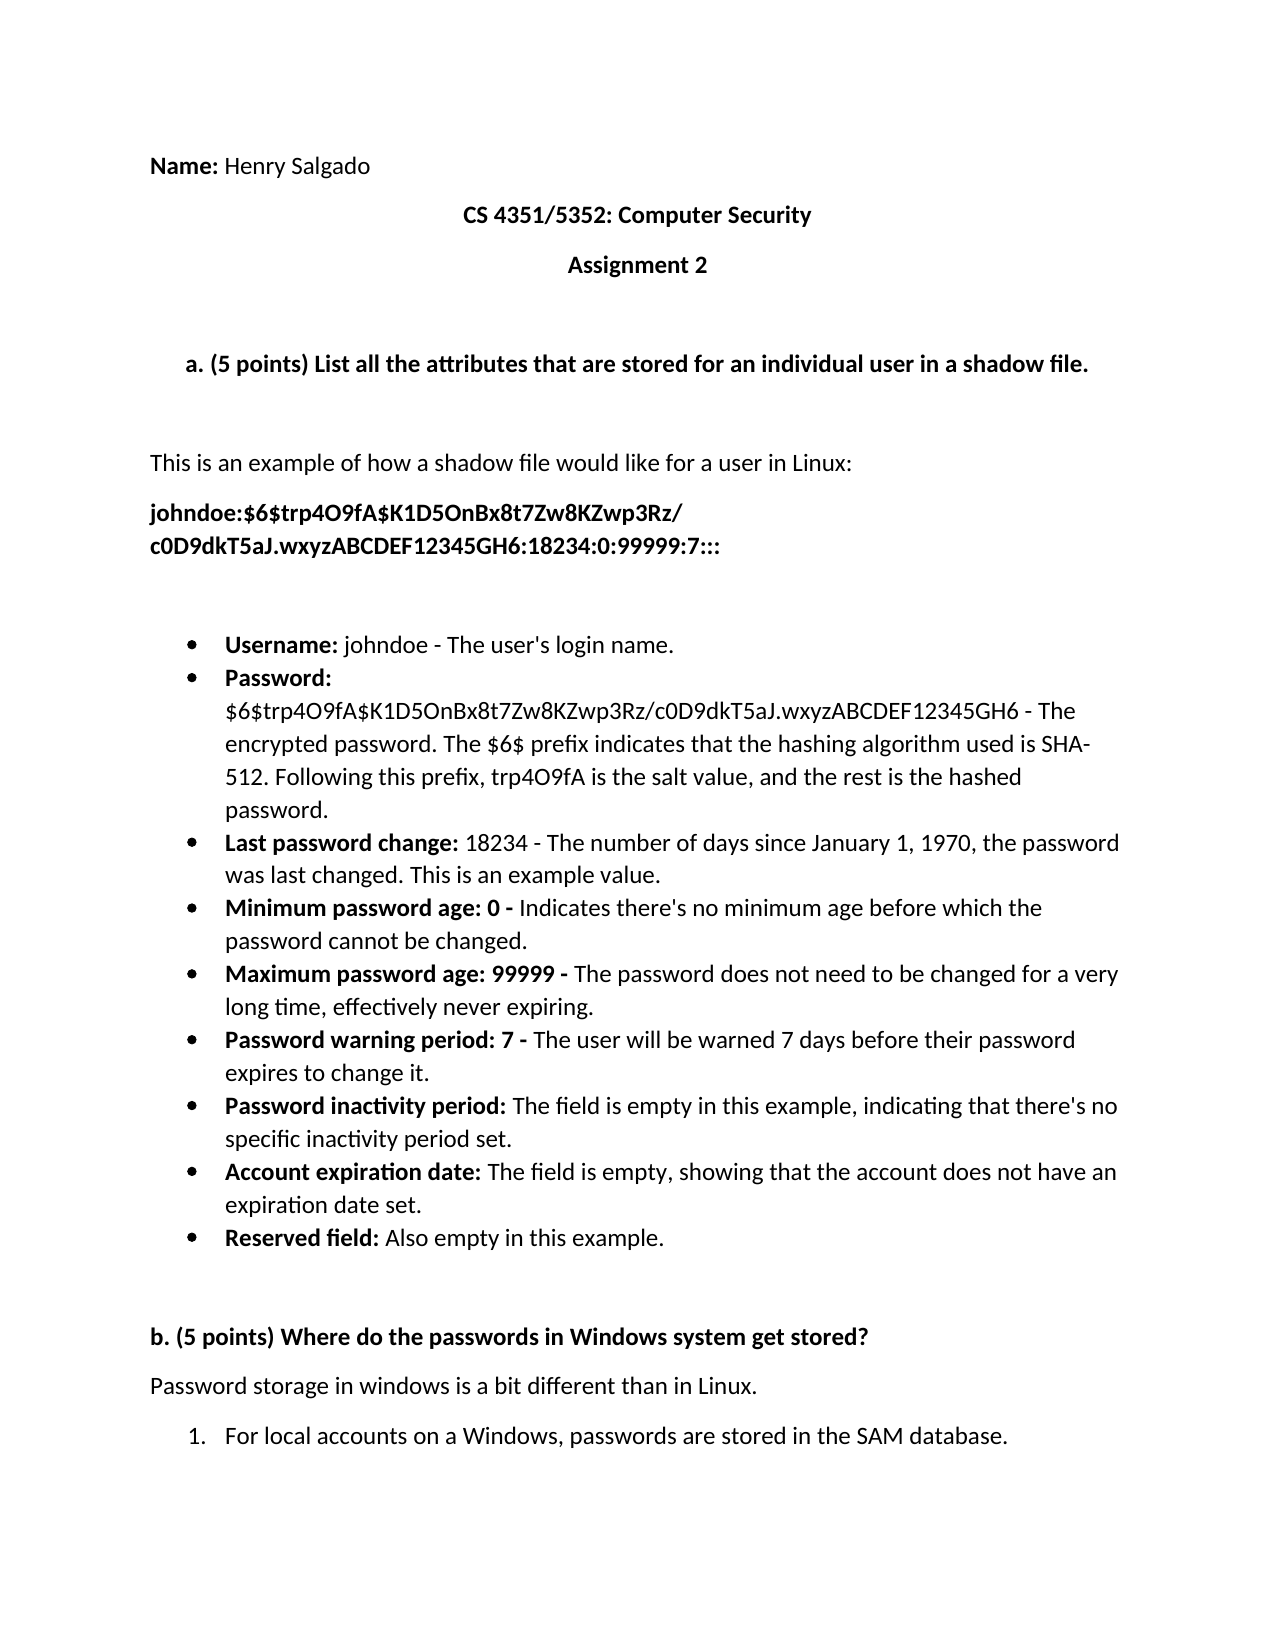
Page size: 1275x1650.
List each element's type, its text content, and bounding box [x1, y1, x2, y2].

list Username: johndoe - The user's login name. [187, 629, 1125, 660]
text CS 4351/5352: Computer Security [150, 199, 1125, 230]
text Password storage in windows is a bit different than in Linux. [150, 1370, 1125, 1401]
list Password inactivity period: The field is empty in this example, indicating that there's no specific inactivity period set. [187, 1090, 1125, 1153]
list Reserved field: Also empty in this example. [187, 1222, 1125, 1252]
list Last password change: 18234 - The number of days since January 1, 1970, the password was last changed. This is an example value. [187, 827, 1125, 890]
text b. (5 points) Where do the passwords in Windows system get stored? [150, 1321, 1125, 1351]
list Password warning period: 7 - The user will be warned 7 days before their password expires to change it. [187, 1024, 1125, 1088]
text johndoe:$6$trp4O9fA$K1D5OnBx8t7Zw8KZwp3Rz/c0D9dkT5aJ.wxyzABCDEF12345GH6:18234:0:99999:7::: [150, 497, 1125, 561]
list Maximum password age: 99999 - The password does not need to be changed for a very long time, effectively never expiring. [187, 958, 1125, 1022]
text a. (5 points) List all the attributes that are stored for an individual user in a shadow file. [150, 348, 1125, 379]
list Password: $6$trp4O9fA$K1D5OnBx8t7Zw8KZwp3Rz/c0D9dkT5aJ.wxyzABCDEF12345GH6 - The encrypted password. The $6$ prefix indicates that the hashing algorithm used is SHA-512. Following this prefix, trp4O9fA is the salt value, and the rest is the hashed password. [187, 662, 1125, 824]
list Account expiration date: The field is empty, showing that the account does not have an expiration date set. [187, 1156, 1125, 1219]
text This is an example of how a shadow file would like for a user in Linux: [150, 447, 1125, 478]
text Assignment 2 [150, 249, 1125, 280]
list Minimum password age: 0 - Indicates there's no minimum age before which the password cannot be changed. [187, 892, 1125, 956]
text Name: Henry Salgado [150, 150, 1125, 181]
list For local accounts on a Windows, passwords are stored in the SAM database. [187, 1420, 1125, 1451]
